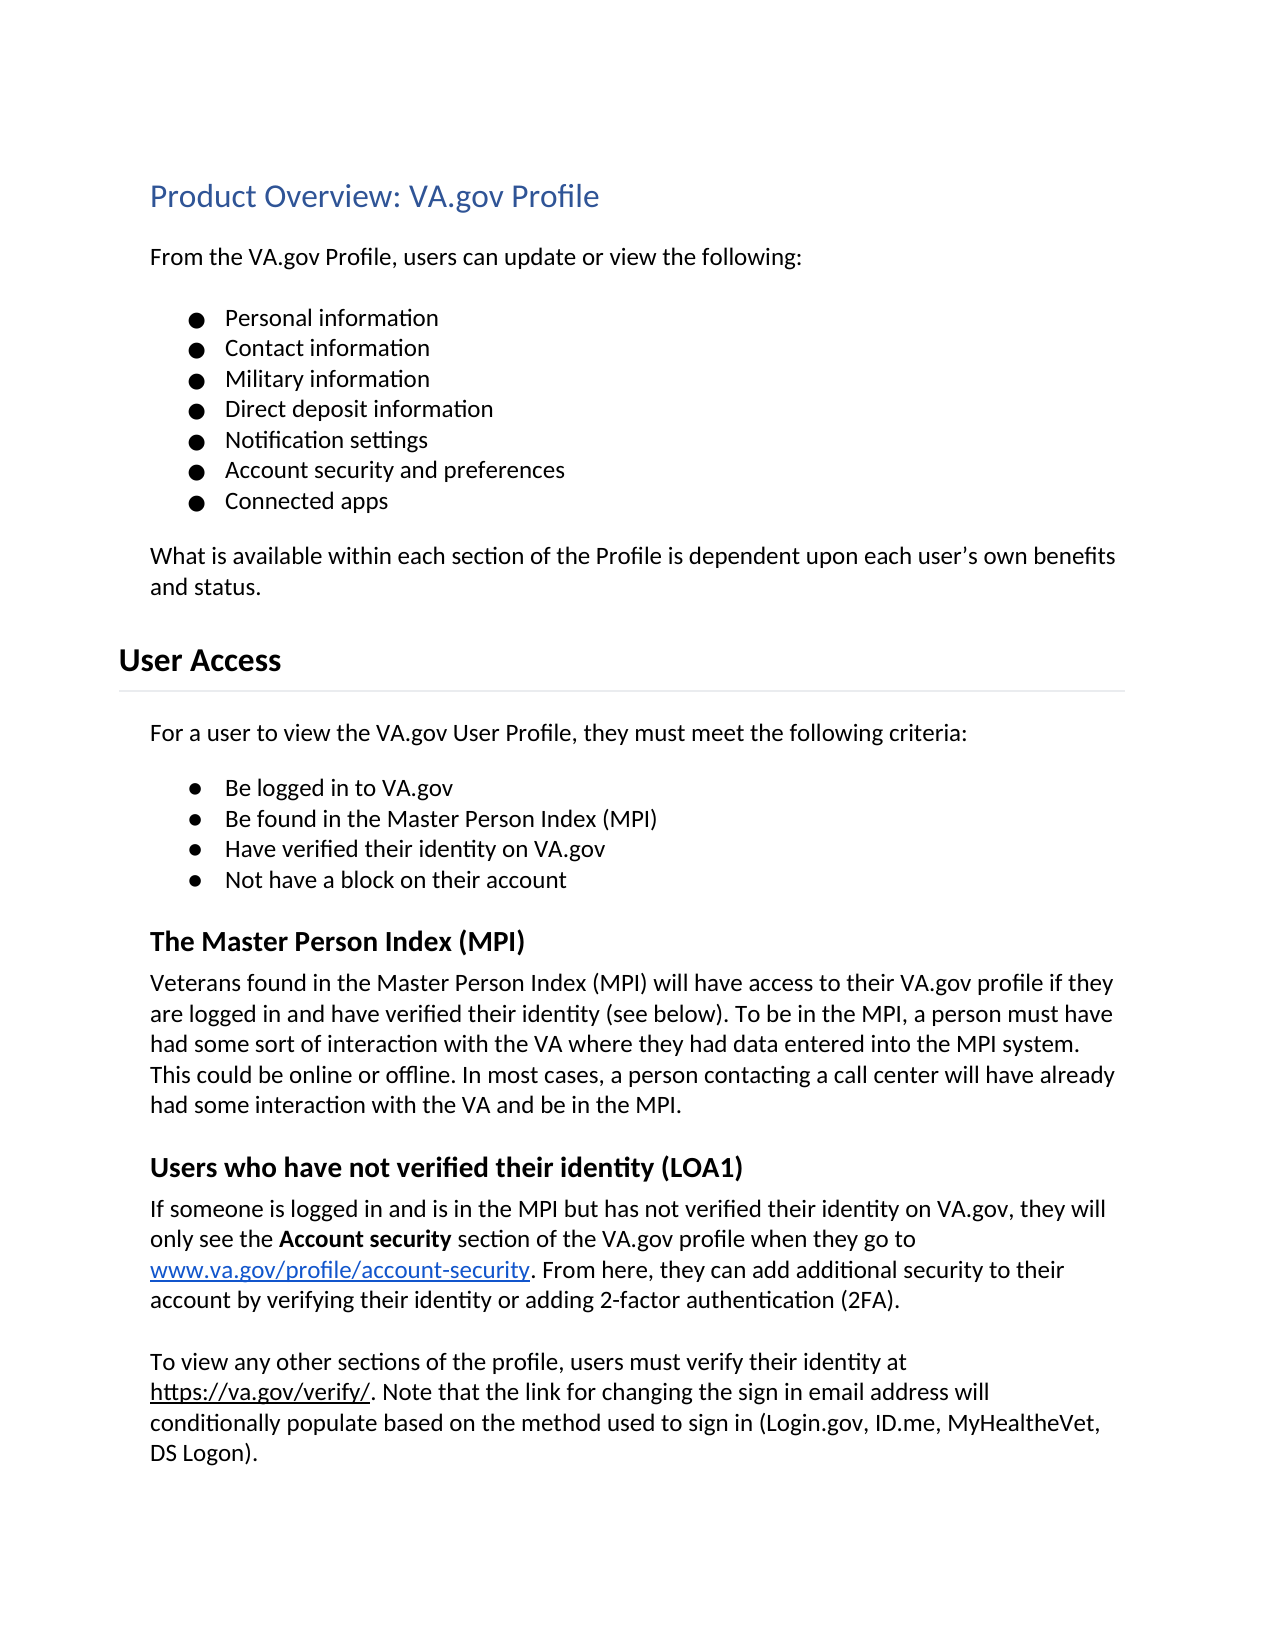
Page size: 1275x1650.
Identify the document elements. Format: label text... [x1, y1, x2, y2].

text If someone is logged in and is in the MPI but has not verified their identity on VA.gov, they will only see the Account security section of the VA.gov profile when they go to www.va.gov/profile/account-security. From here, they can add additional security to their account by verifying their identity or adding 2-factor authentication (2FA). [150, 1193, 1125, 1315]
list Personal information [187, 302, 1125, 332]
list Military information [187, 363, 1125, 393]
list Notification settings [187, 424, 1125, 454]
list Connected apps [187, 485, 1125, 515]
subtitle Product Overview: VA.gov Profile [150, 175, 1125, 216]
list Direct deposit information [187, 393, 1125, 424]
text For a user to view the VA.gov User Profile, they must meet the following criteria: [150, 717, 1125, 747]
list Not have a block on their account [187, 864, 1125, 894]
list Have verified their identity on VA.gov [187, 833, 1125, 864]
subtitle User Access [119, 639, 1125, 690]
subtitle Users who have not verified their identity (LOA1) [150, 1149, 1125, 1185]
list Be logged in to VA.gov [187, 772, 1125, 803]
list Contact information [187, 332, 1125, 363]
subtitle The Master Person Index (MPI) [150, 923, 1125, 959]
text Veterans found in the Master Person Index (MPI) will have access to their VA.gov profile if they are logged in and have verified their identity (see below). To be in the MPI, a person must have had some sort of interaction with the VA where they had data entered into the MPI system. This could be online or offline. In most cases, a person contacting a call center will have already had some interaction with the VA and be in the MPI. [150, 967, 1125, 1120]
text To view any other sections of the profile, users must verify their identity at https://va.gov/verify/. Note that the link for changing the sign in email address will conditionally populate based on the method used to sign in (Login.gov, ID.me, MyHealtheVet, DS Logon). [150, 1346, 1125, 1468]
list Be found in the Master Person Index (MPI) [187, 803, 1125, 833]
text What is available within each section of the Profile is dependent upon each user’s own benefits and status. [150, 540, 1125, 601]
list Account security and preferences [187, 454, 1125, 485]
text From the VA.gov Profile, users can update or view the following: [150, 241, 1125, 271]
